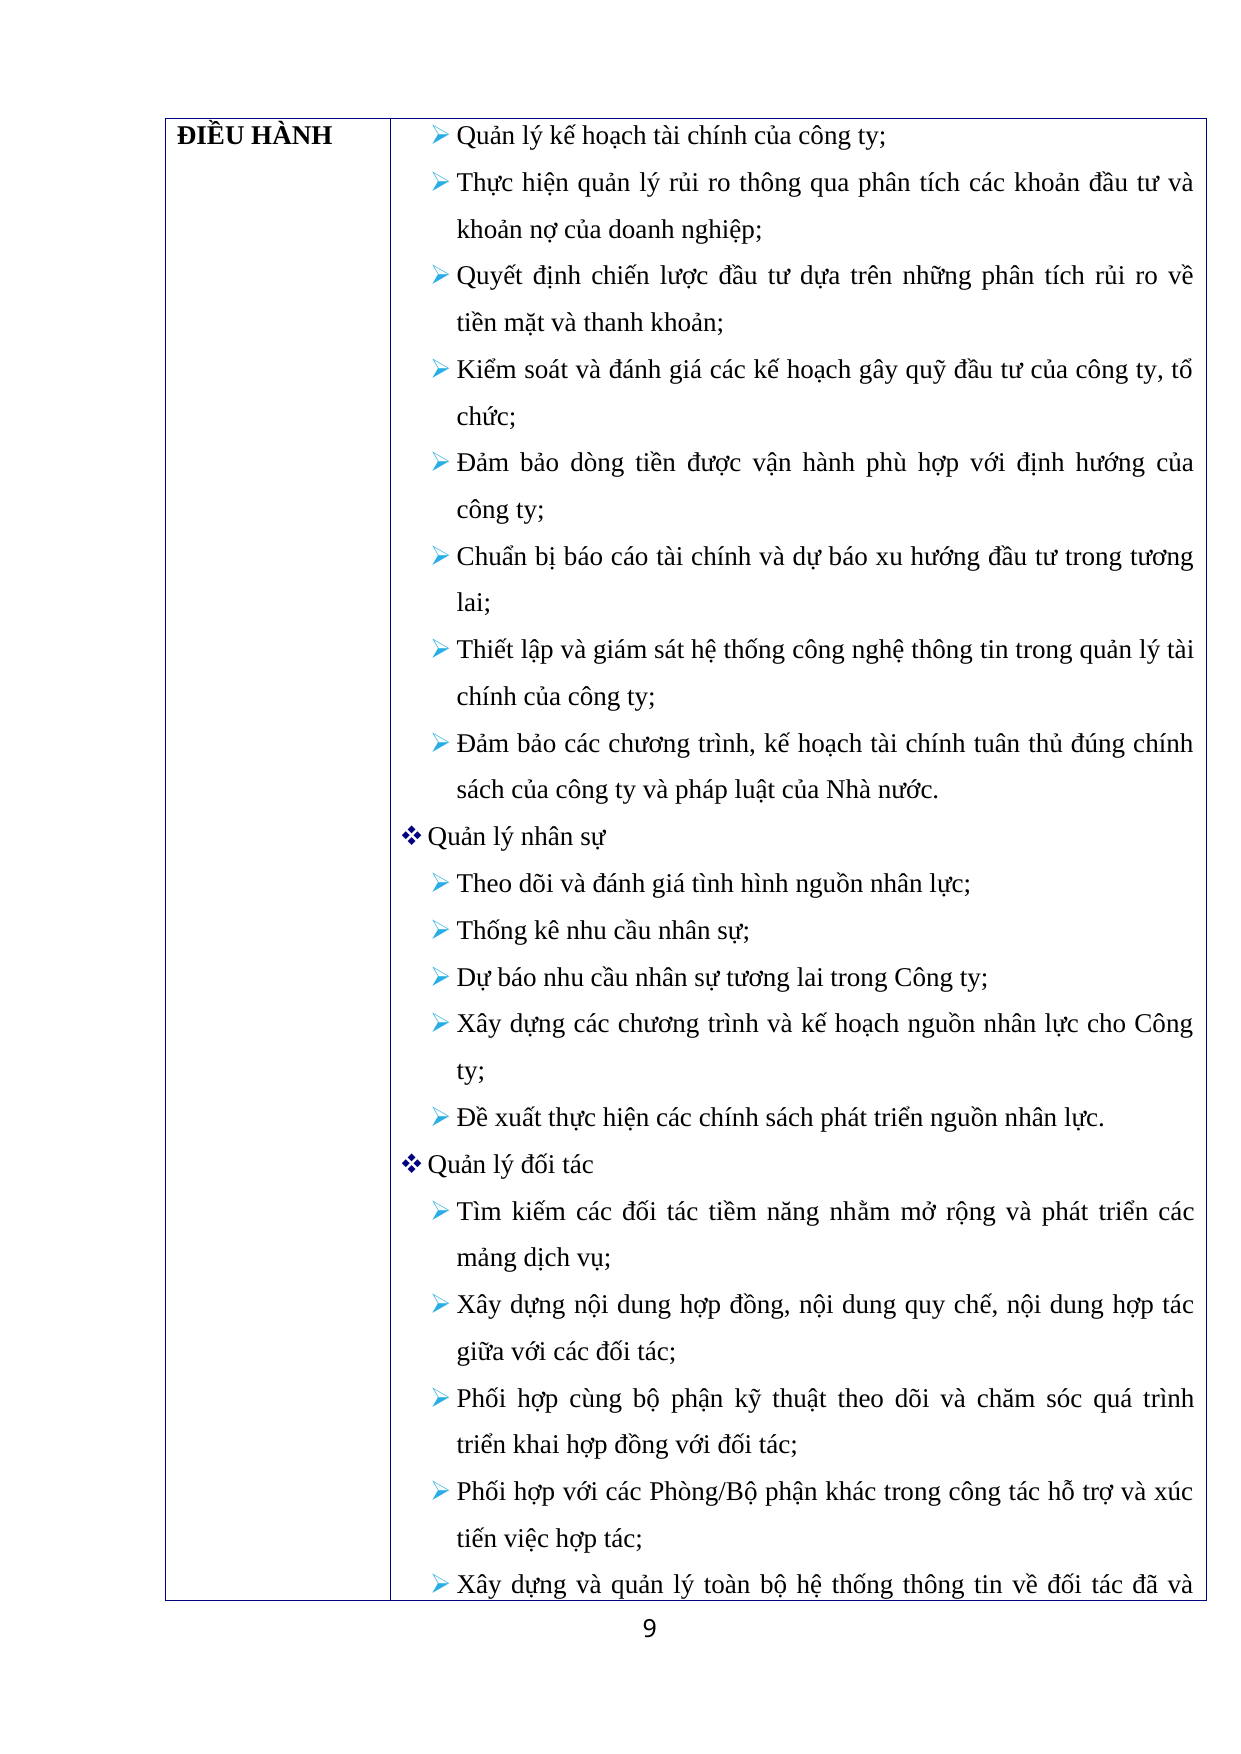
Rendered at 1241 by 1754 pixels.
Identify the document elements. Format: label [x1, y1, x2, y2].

table_cell [166, 119, 390, 1600]
table_cell [391, 119, 1206, 1600]
